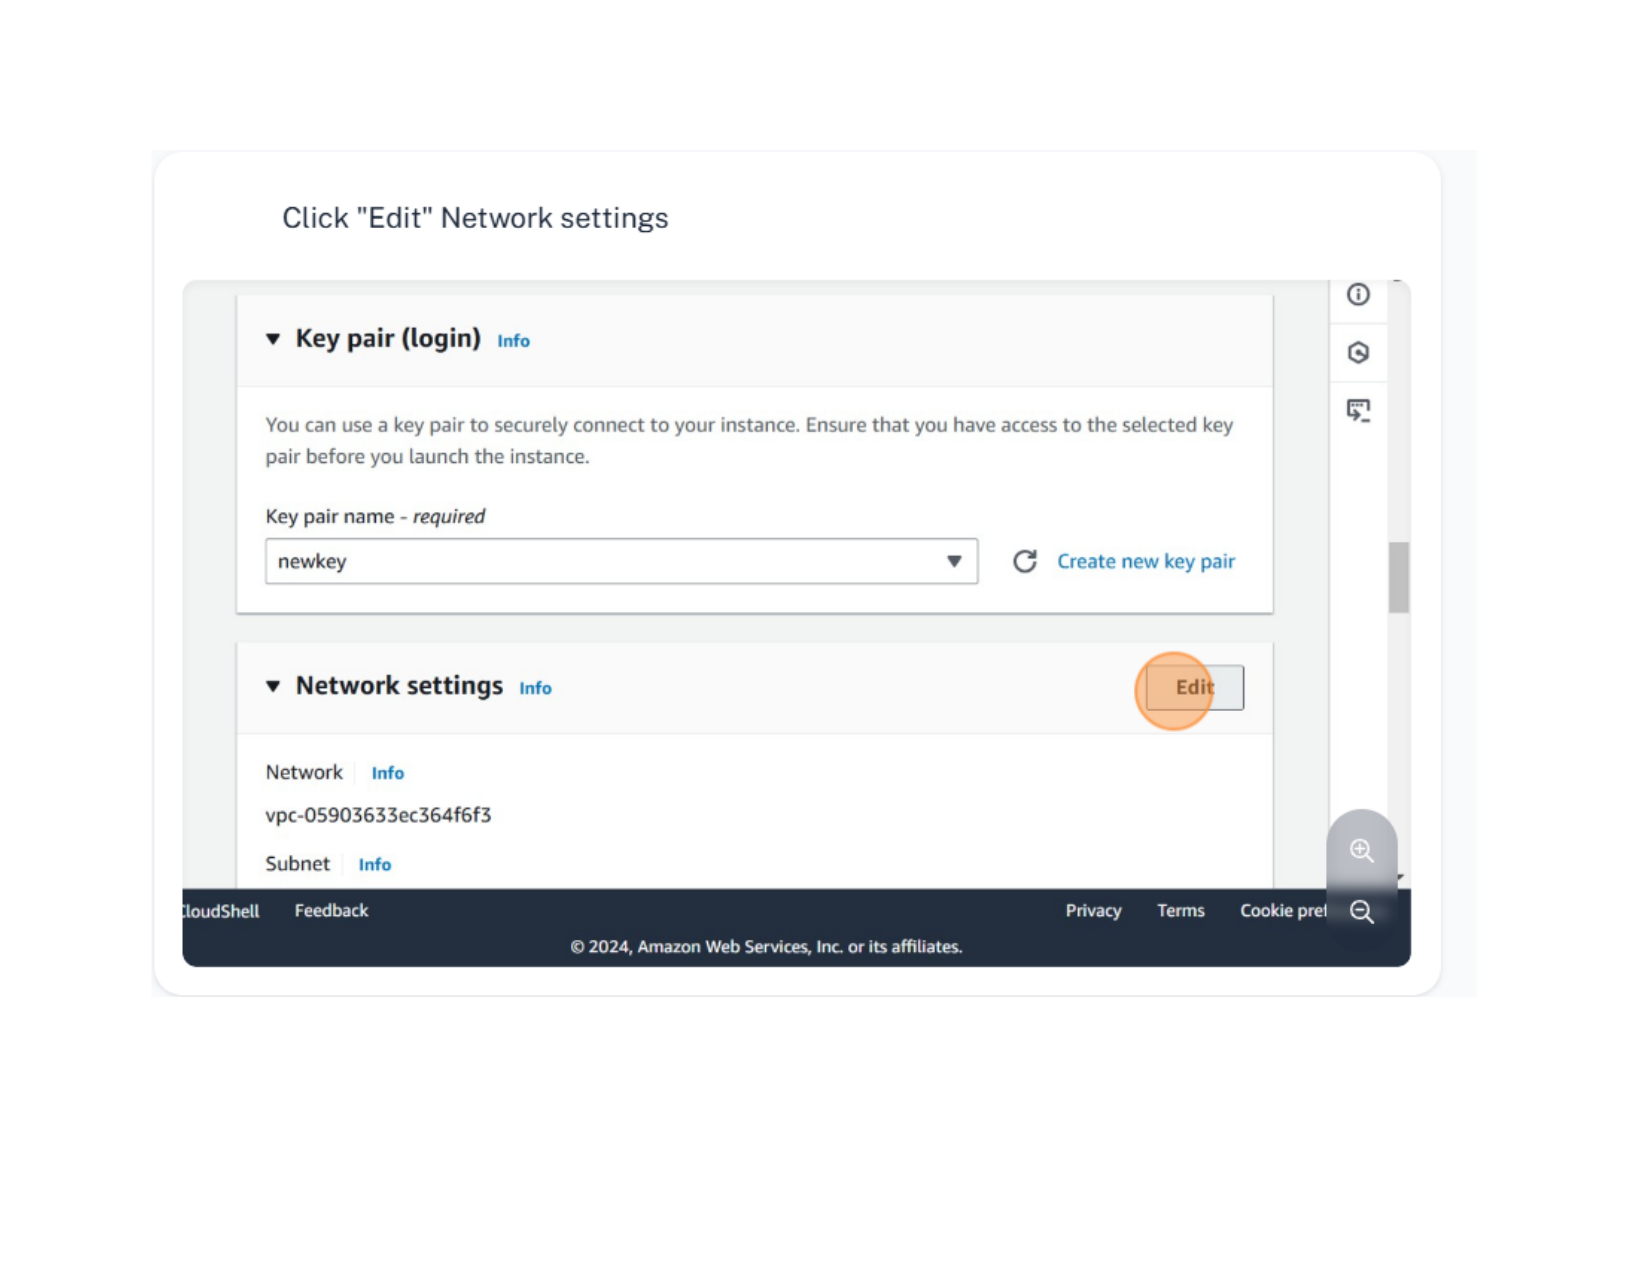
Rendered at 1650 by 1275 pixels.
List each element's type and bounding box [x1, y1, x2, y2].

picture [150, 150, 1480, 1012]
